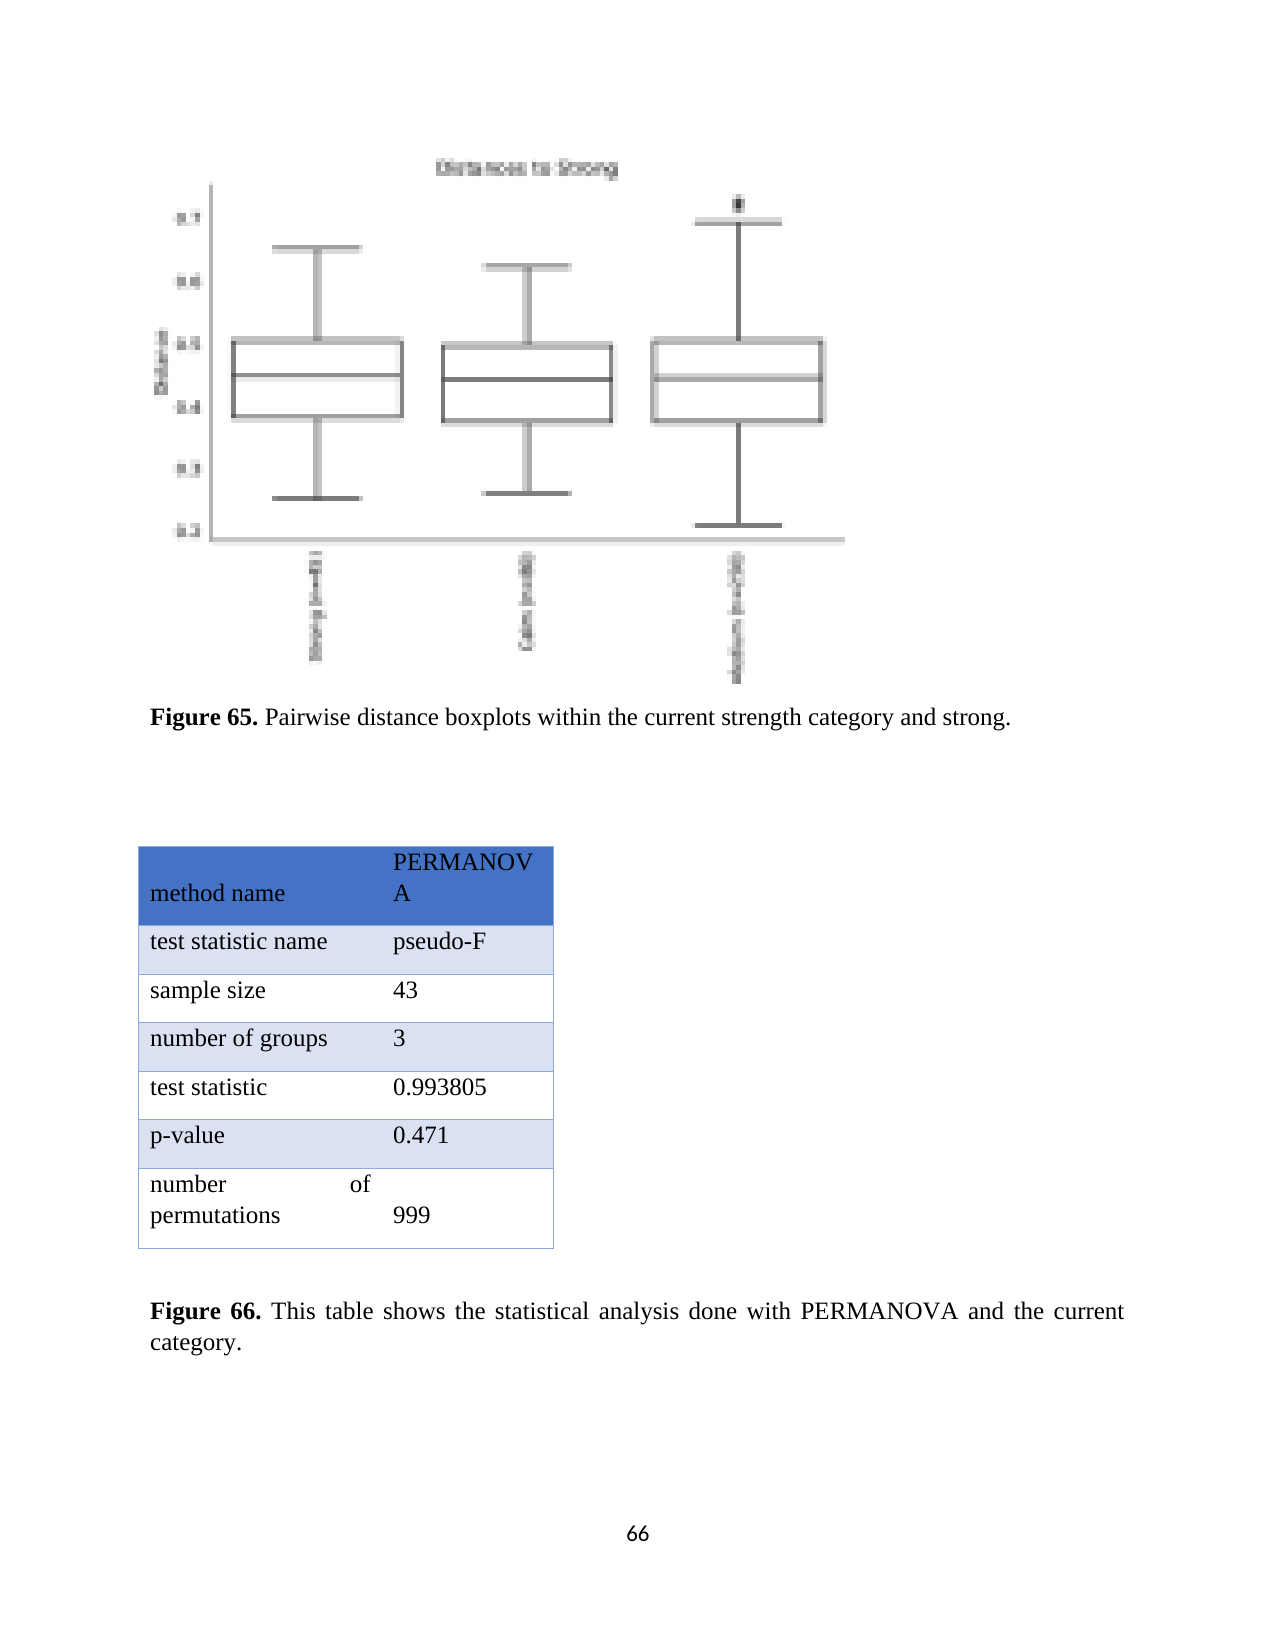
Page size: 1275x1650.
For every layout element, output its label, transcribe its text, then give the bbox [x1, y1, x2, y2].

table_cell pseudo-F [382, 926, 553, 974]
table_cell 0.993805 [382, 1072, 553, 1119]
table_header PERMANOVA [382, 847, 553, 925]
table_header method name [139, 847, 382, 925]
table_cell number of groups [139, 1023, 382, 1071]
table_cell test statistic [139, 1072, 382, 1119]
table_cell p-value [139, 1120, 382, 1168]
table_cell 999 [382, 1169, 553, 1247]
text Figure 66. This table shows the statistical analysis done with PERMANOVA and the current category. [150, 1296, 1125, 1356]
table_cell 0.471 [382, 1120, 553, 1168]
table_cell number of permutations [139, 1169, 382, 1247]
table_cell 3 [382, 1023, 553, 1071]
table_cell sample size [139, 975, 382, 1022]
table_cell test statistic name [139, 926, 382, 974]
table_cell 43 [382, 975, 553, 1022]
text Figure 65. Pairwise distance boxplots within the current strength category and strong. [150, 702, 1125, 731]
